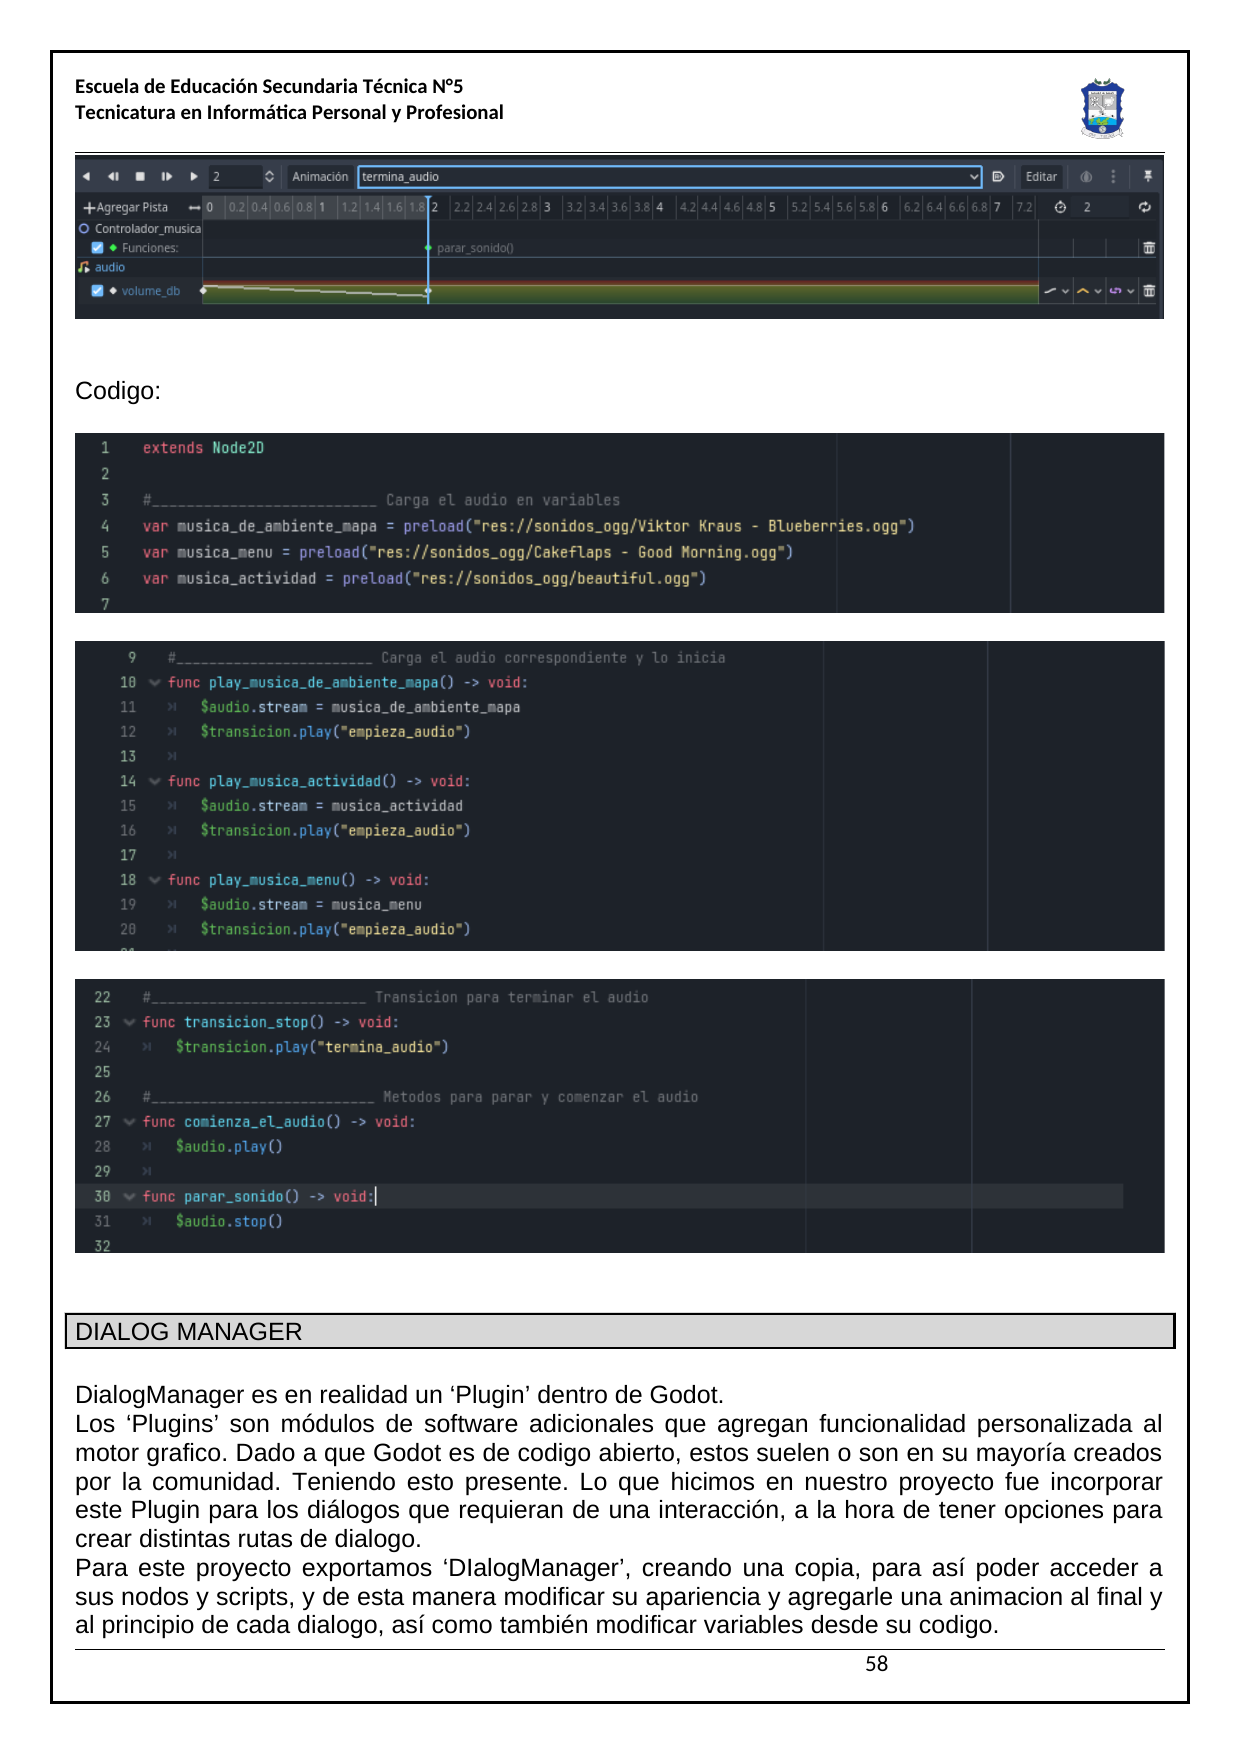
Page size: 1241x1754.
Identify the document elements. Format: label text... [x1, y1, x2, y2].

picture [75, 979, 1165, 1253]
picture [75, 433, 1165, 613]
list Para este proyecto exportamos ‘DIalogManager’, creando una copia, para así poder acceder a sus nodos y scripts, y de esta manera modificar su apariencia y agregarle una animacion al final y al principio de cada dialogo, así como también modificar variables desde su codigo. [67, 1553, 1173, 1641]
list Codigo: [75, 376, 1165, 404]
list DIALOG MANAGER [67, 1315, 1173, 1347]
list Los ‘Plugins’ son módulos de software adicionales que agregan funcionalidad personalizada al motor grafico. Dado a que Godot es de codigo abierto, estos suelen o son en su mayoría creados por la comunidad. Teniendo esto presente. Lo que hicimos en nuestro proyecto fue incorporar este Plugin para los diálogos que requieran de una interacción, a la hora de tener opciones para crear distintas rutas de dialogo. [75, 1409, 1165, 1553]
picture [75, 641, 1165, 951]
list DialogManager es en realidad un ‘Plugin’ dentro de Godot. [75, 1380, 1165, 1409]
picture [1077, 77, 1128, 139]
picture [75, 155, 1164, 319]
